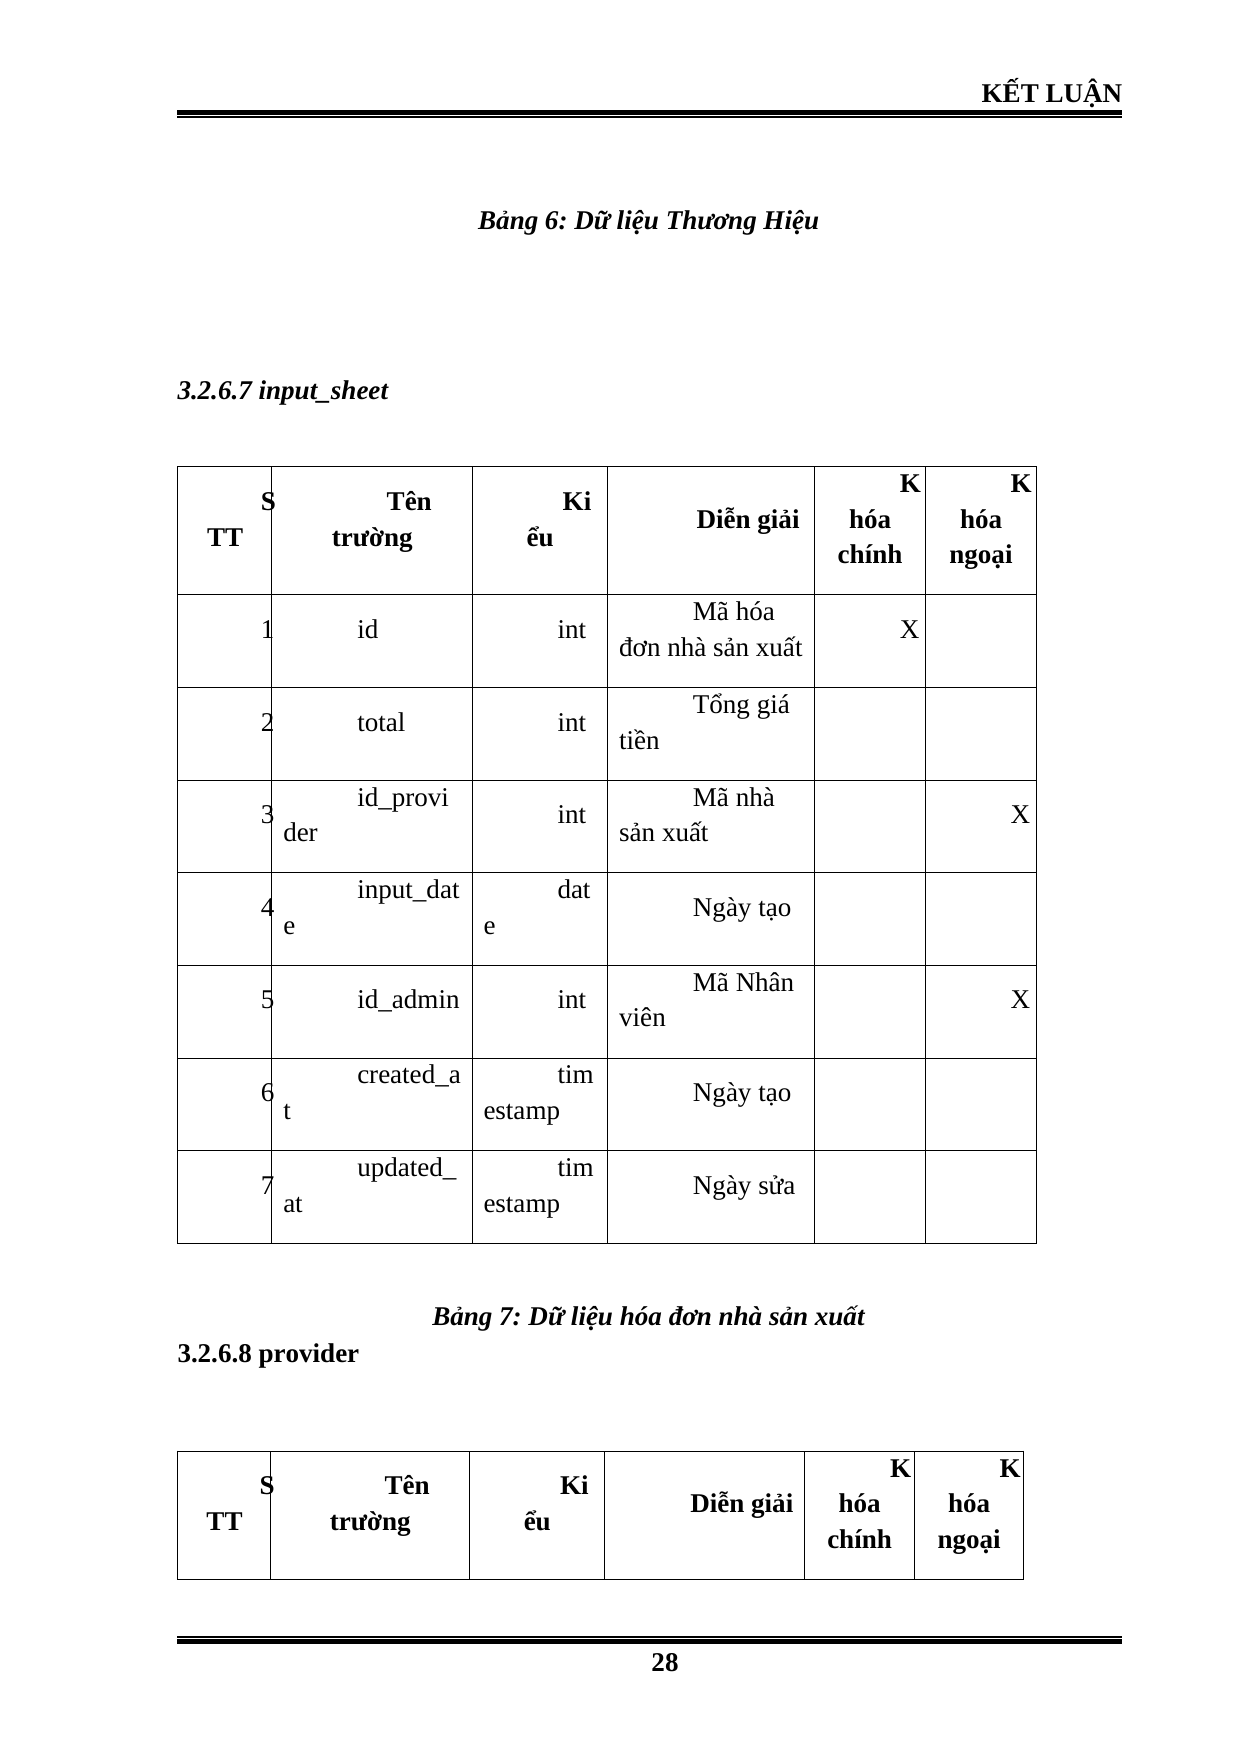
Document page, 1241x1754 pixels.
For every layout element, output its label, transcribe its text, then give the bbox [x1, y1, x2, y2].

table_cell int [473, 966, 607, 1057]
table_cell 7 [178, 1151, 271, 1243]
table_cell [926, 1059, 1036, 1150]
table_cell Ngày tạo [608, 1059, 814, 1150]
table_cell int [473, 688, 607, 779]
table_cell Mã Nhân viên [608, 966, 814, 1057]
table_cell 5 [178, 966, 271, 1057]
table_cell [815, 966, 925, 1057]
table_cell [815, 781, 925, 872]
table_header Tên trường [272, 467, 472, 594]
table_cell id_provider [272, 781, 472, 872]
table_cell 6 [178, 1059, 271, 1150]
table_cell 2 [178, 688, 271, 779]
table_header Diễn giải [605, 1452, 804, 1579]
table_cell [815, 1151, 925, 1243]
table_cell [926, 688, 1036, 779]
table_cell total [272, 688, 472, 779]
table_header Khóa ngoại [926, 467, 1036, 594]
table_header STT [178, 467, 271, 594]
table_cell X [926, 781, 1036, 872]
table_cell created_at [272, 1059, 472, 1150]
table_cell [926, 595, 1036, 687]
table_cell 3 [178, 781, 271, 872]
subtitle 3.2.6.7 input_sheet [177, 374, 1122, 405]
table_cell date [473, 873, 607, 965]
text Bảng 7: Dữ liệu hóa đơn nhà sản xuất [177, 1300, 1122, 1331]
table_header Kiểu [470, 1452, 604, 1579]
table_cell Mã nhà sản xuất [608, 781, 814, 872]
text 3.2.6.8 provider [177, 1337, 1122, 1369]
table_header Khóa ngoại [915, 1452, 1023, 1579]
table_cell Mã hóa đơn nhà sản xuất [608, 595, 814, 687]
table_cell int [473, 781, 607, 872]
table_cell updated_at [272, 1151, 472, 1243]
table_cell input_date [272, 873, 472, 965]
table_cell [926, 1151, 1036, 1243]
table_cell id [272, 595, 472, 687]
table_cell [815, 1059, 925, 1150]
text Bảng 6: Dữ liệu Thương Hiệu [177, 204, 1122, 235]
table_cell 4 [178, 873, 271, 965]
table_cell [926, 873, 1036, 965]
table_cell Ngày tạo [608, 873, 814, 965]
table_cell timestamp [473, 1151, 607, 1243]
table_cell [815, 873, 925, 965]
table_cell Tổng giá tiền [608, 688, 814, 779]
table_cell Ngày sửa [608, 1151, 814, 1243]
table_header Khóa chính [815, 467, 925, 594]
table_cell int [473, 595, 607, 687]
table_cell [815, 688, 925, 779]
table_cell X [815, 595, 925, 687]
table_header STT [178, 1452, 270, 1579]
table_cell timestamp [473, 1059, 607, 1150]
table_cell 1 [178, 595, 271, 687]
table_cell id_admin [272, 966, 472, 1057]
table_header Tên trường [271, 1452, 469, 1579]
table_header Diễn giải [608, 467, 814, 594]
table_header Khóa chính [805, 1452, 914, 1579]
table_header Kiểu [473, 467, 607, 594]
table_cell X [926, 966, 1036, 1057]
